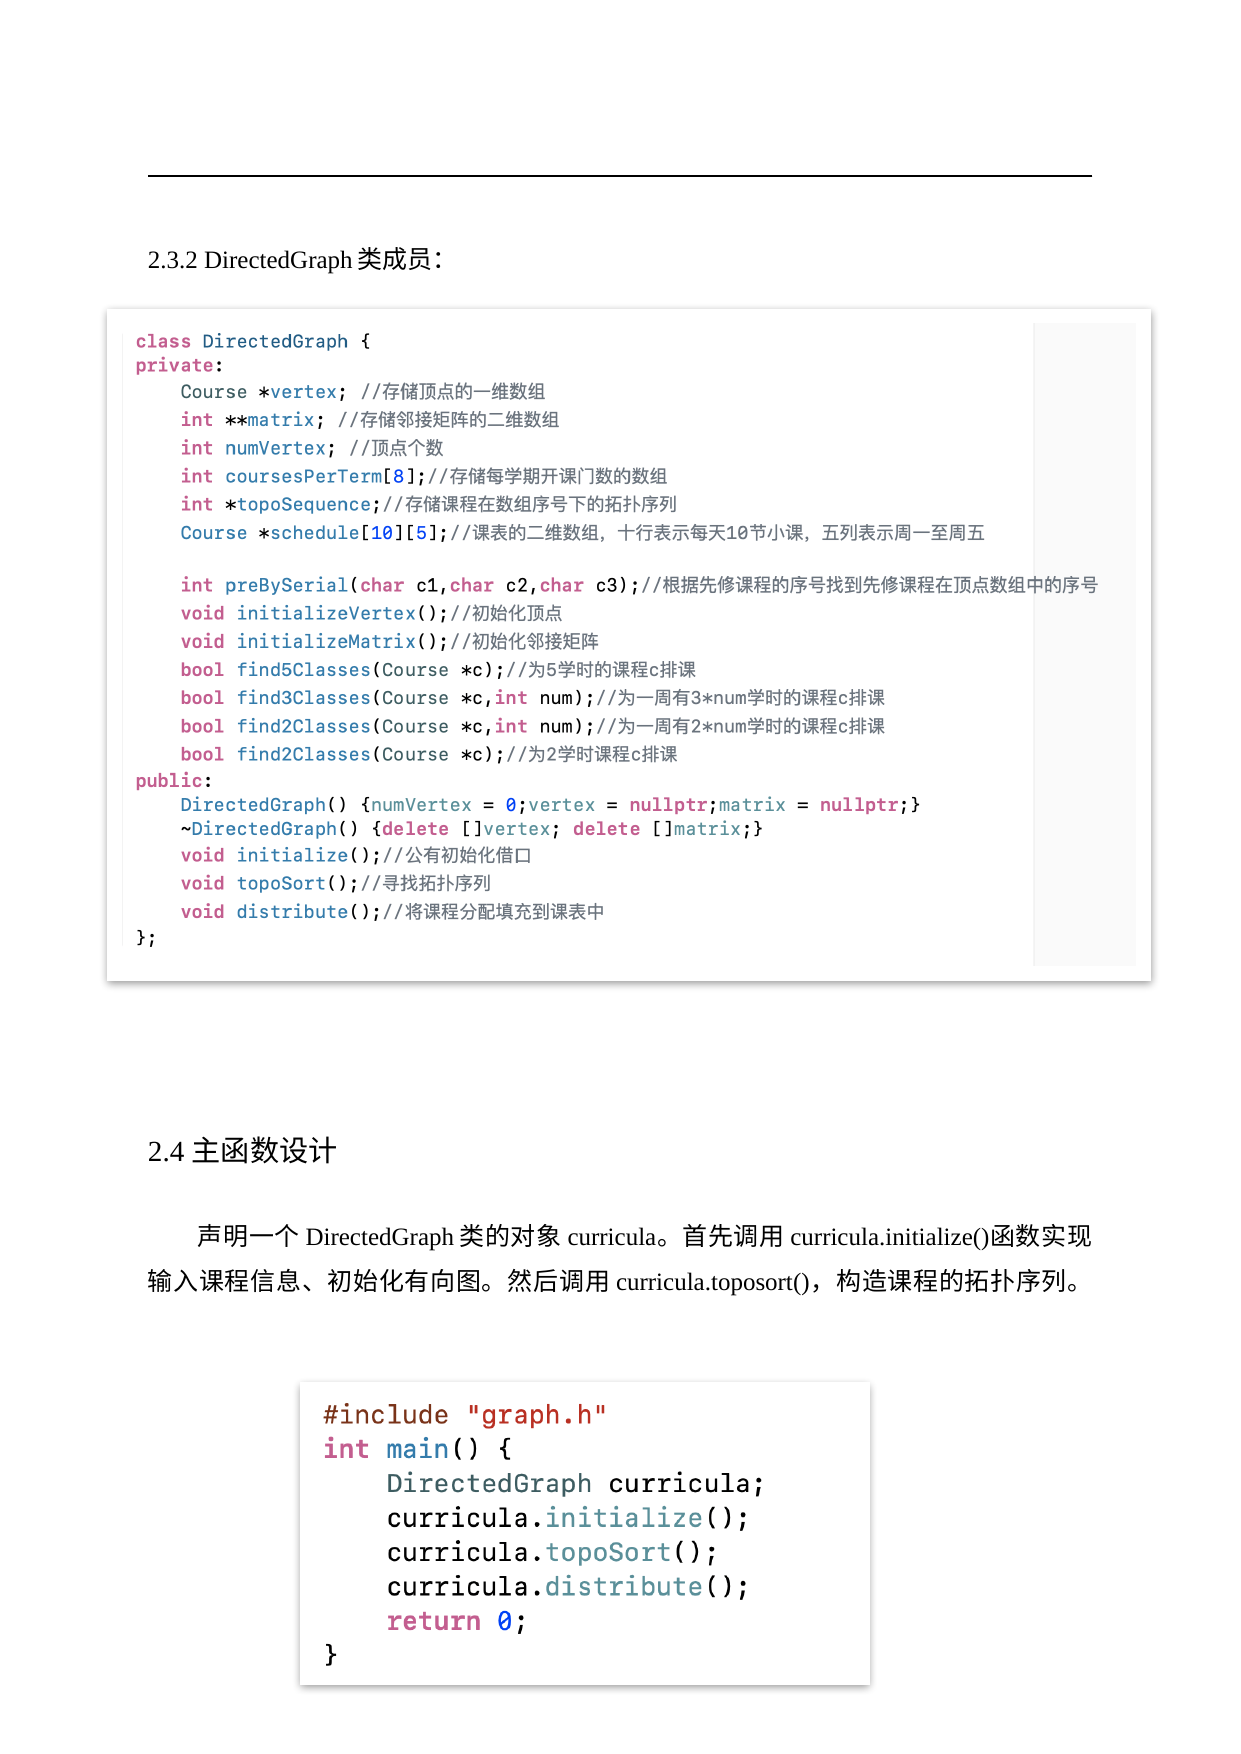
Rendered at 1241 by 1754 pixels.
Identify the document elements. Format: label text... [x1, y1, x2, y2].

subtitle 2.3.2 DirectedGraph类成员： [148, 239, 1092, 275]
subtitle 2.4 主函数设计 [148, 1127, 1092, 1170]
picture [315, 1397, 856, 1670]
picture [122, 323, 1136, 966]
